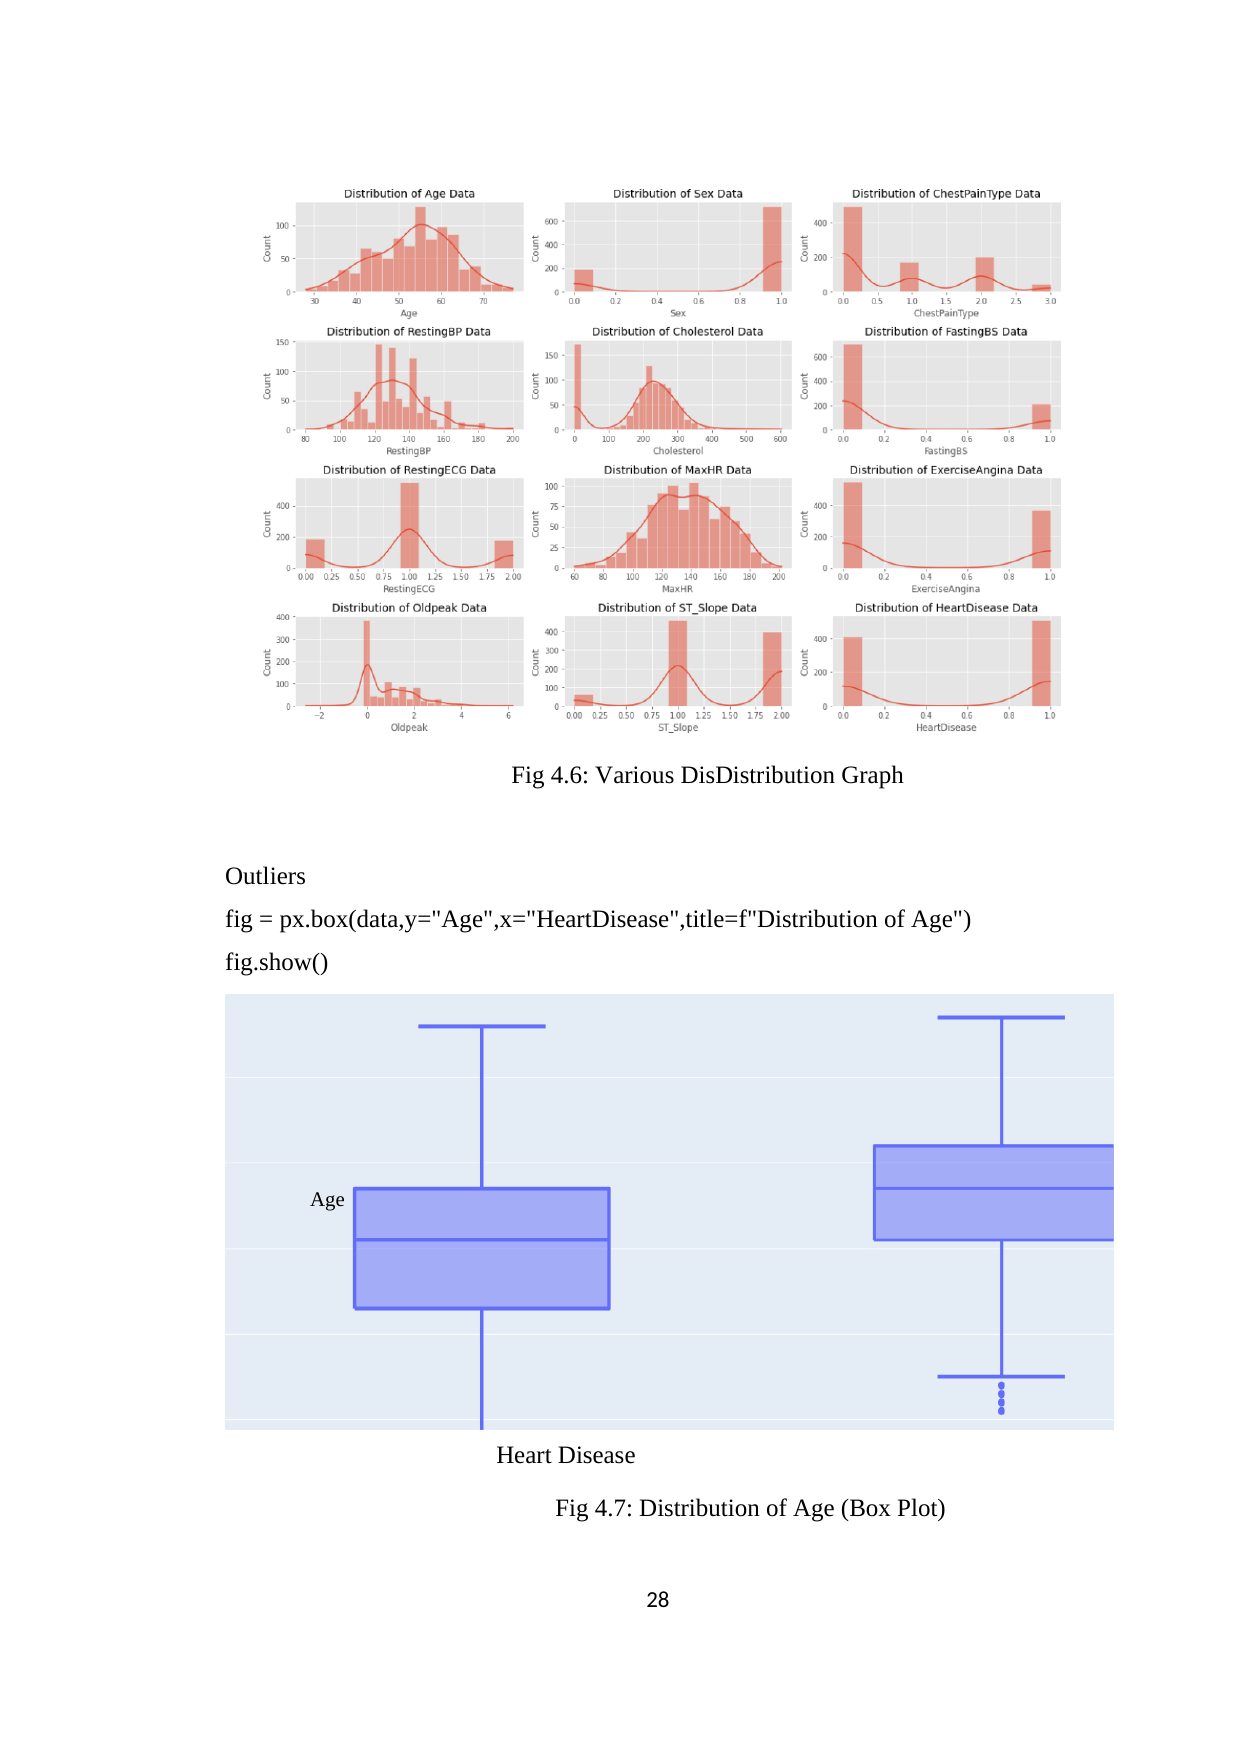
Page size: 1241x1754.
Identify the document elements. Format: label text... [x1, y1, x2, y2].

text fig = px.box(data,y="Age",x="HeartDisease",title=f"Distribution of Age") fig.show() [225, 904, 978, 976]
text Fig 4.6: Various DisDistribution Graph [511, 193, 1154, 789]
text Fig 4.7: Distribution of Age (Box Plot) [555, 1493, 1154, 1522]
text 28 [646, 1586, 1154, 1614]
text Outliers [225, 861, 1154, 890]
picture [234, 150, 1114, 761]
picture [225, 990, 1114, 1430]
text Heart Disease [177, 1444, 1152, 1469]
